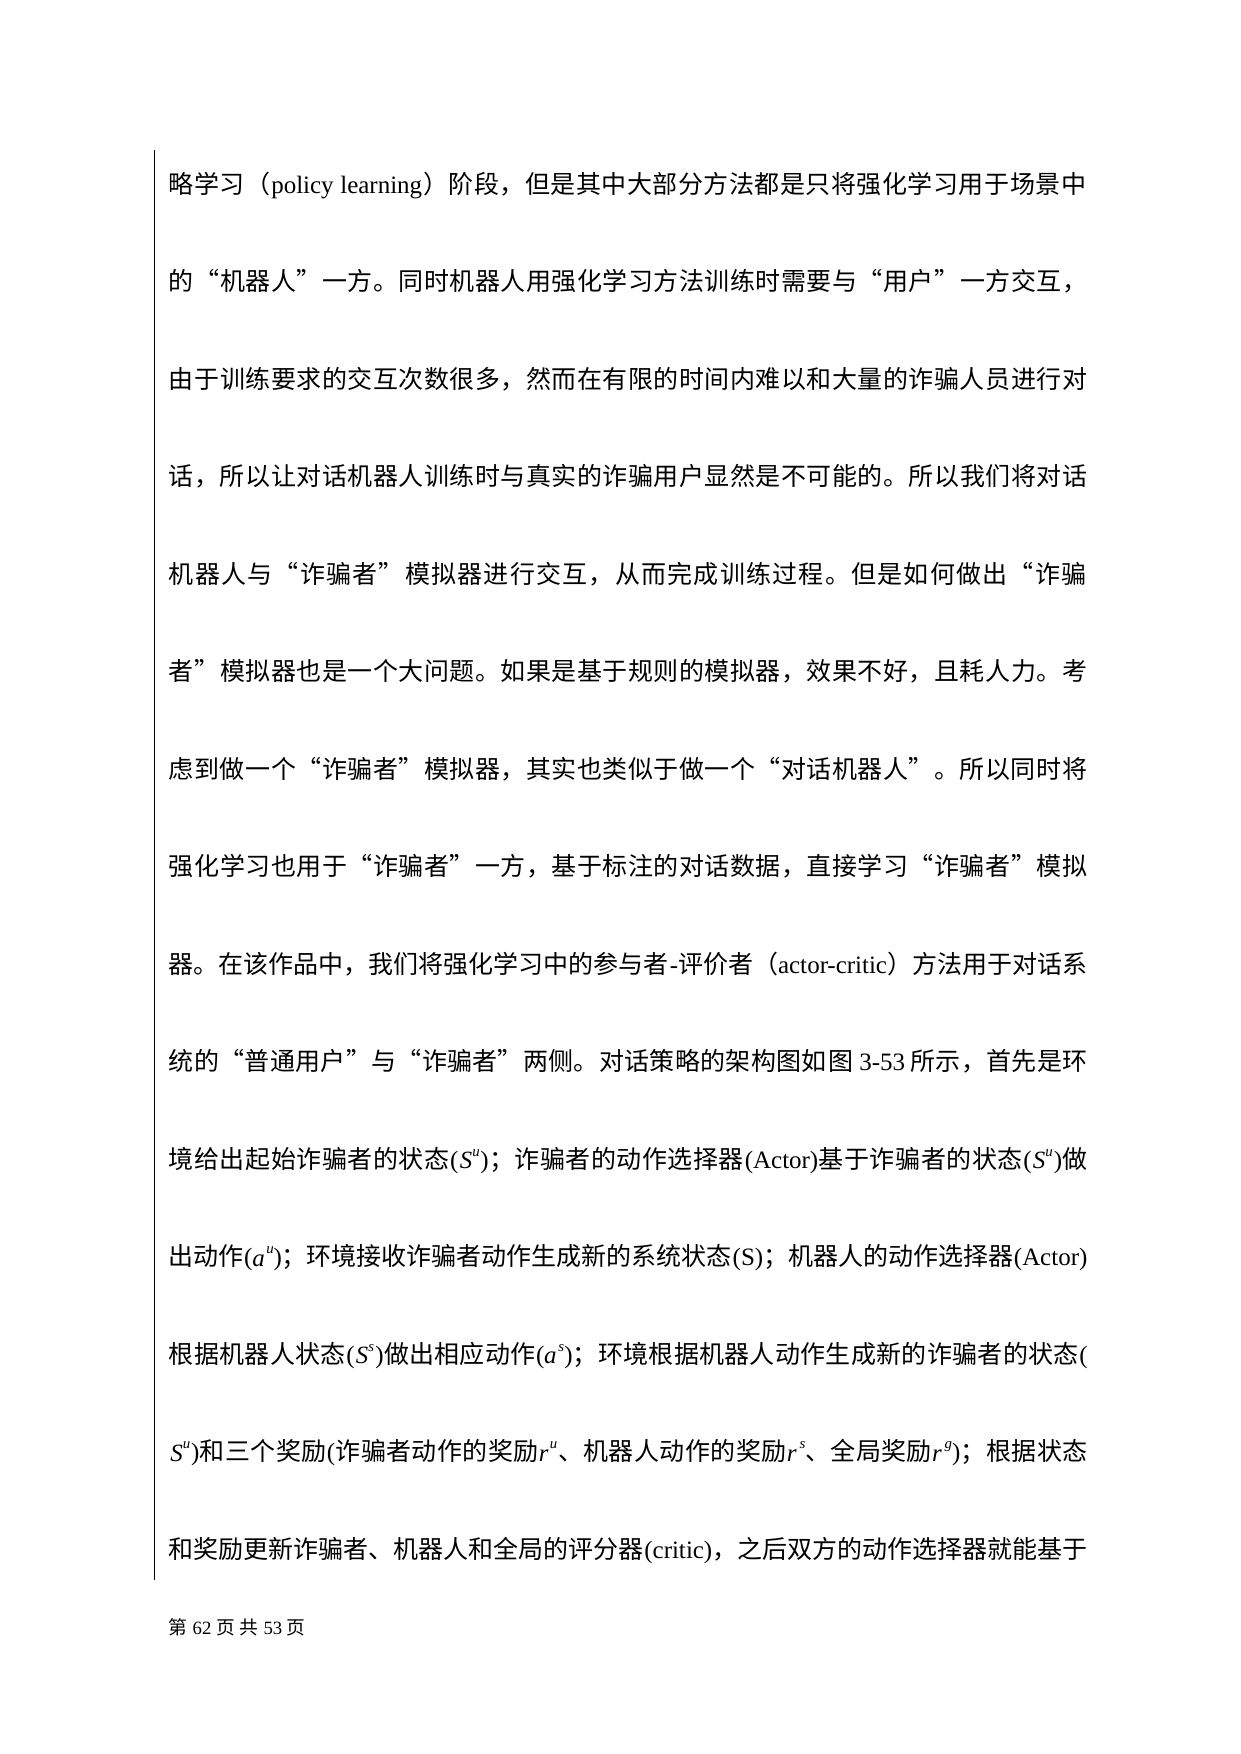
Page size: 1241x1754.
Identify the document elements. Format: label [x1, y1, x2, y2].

text [169, 150, 1087, 1580]
